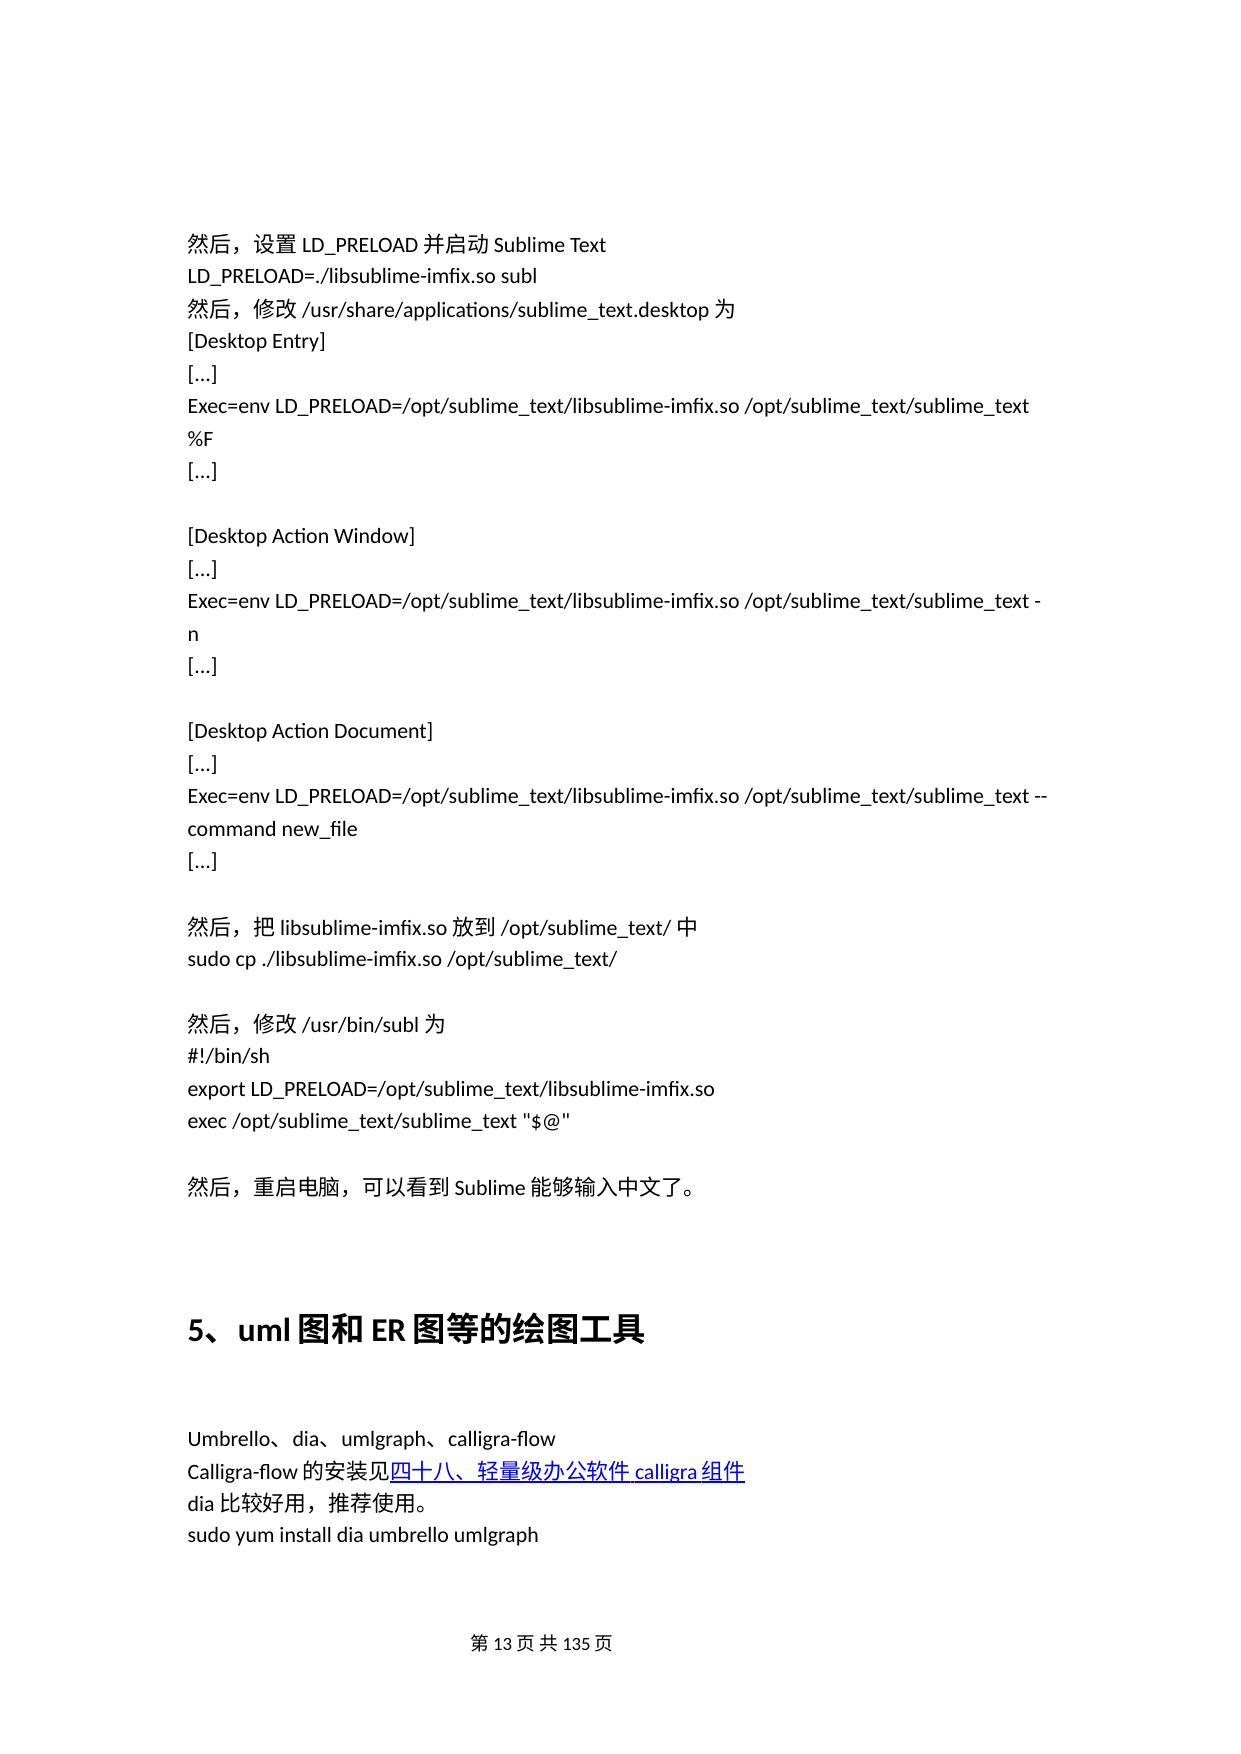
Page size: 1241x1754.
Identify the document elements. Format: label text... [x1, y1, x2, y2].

text [Desktop Entry] [187, 324, 1053, 357]
text 然后，设置 LD_PRELOAD 并启动 Sublime Text [187, 227, 1053, 259]
text Umbrello、dia、umlgraph、calligra-flow [187, 1421, 1053, 1453]
text Exec=env LD_PRELOAD=/opt/sublime_text/libsublime-imfix.so /opt/sublime_text/sublime_text --command new_file [187, 779, 1053, 844]
text 然后，重启电脑，可以看到Sublime能够输入中文了。 [187, 1169, 1053, 1202]
text Exec=env LD_PRELOAD=/opt/sublime_text/libsublime-imfix.so /opt/sublime_text/sublime_text -n [187, 584, 1053, 649]
text dia比较好用，推荐使用。 [187, 1486, 1053, 1518]
text [...] [187, 454, 1053, 487]
subtitle 5、uml图和ER图等的绘图工具 [187, 1294, 1053, 1359]
text sudo cp ./libsublime-imfix.so /opt/sublime_text/ [187, 942, 1053, 974]
text sudo yum install dia umbrello umlgraph [187, 1518, 1053, 1551]
text 然后，把 libsublime-imfix.so 放到 /opt/sublime_text/ 中 [187, 909, 1053, 942]
text LD_PRELOAD=./libsublime-imfix.so subl [187, 259, 1053, 292]
text [Desktop Action Document] [187, 714, 1053, 747]
text [...] [187, 844, 1053, 877]
text export LD_PRELOAD=/opt/sublime_text/libsublime-imfix.so [187, 1072, 1053, 1104]
text [...] [187, 747, 1053, 779]
text [...] [187, 649, 1053, 682]
text [Desktop Action Window] [187, 519, 1053, 552]
text exec /opt/sublime_text/sublime_text "$@" [187, 1104, 1053, 1137]
text [...] [187, 357, 1053, 389]
text 然后，修改 /usr/bin/subl 为 [187, 1007, 1053, 1039]
text [...] [187, 552, 1053, 584]
text Calligra-flow的安装见四十八、轻量级办公软件calligra组件 [187, 1453, 1053, 1486]
text #!/bin/sh [187, 1039, 1053, 1072]
text Exec=env LD_PRELOAD=/opt/sublime_text/libsublime-imfix.so /opt/sublime_text/sublime_text %F [187, 389, 1053, 454]
text 然后，修改 /usr/share/applications/sublime_text.desktop 为 [187, 292, 1053, 324]
